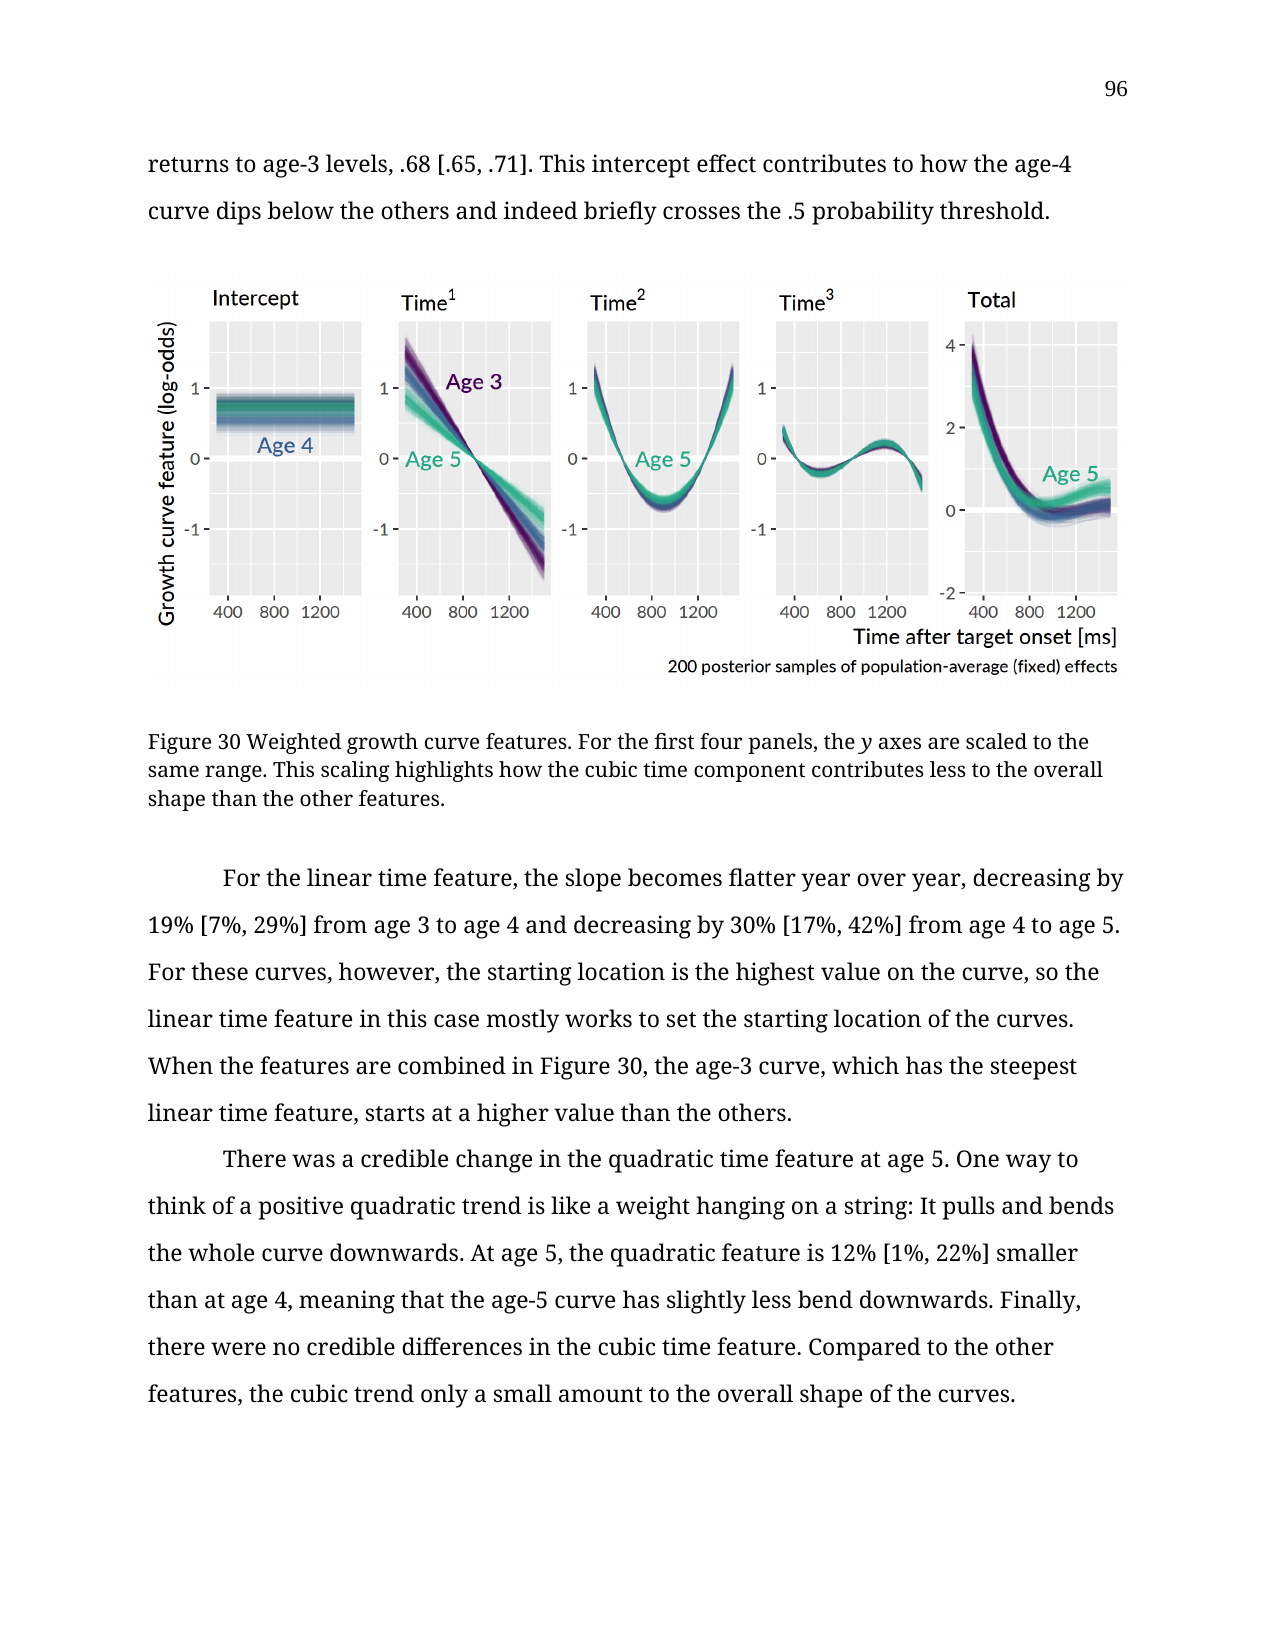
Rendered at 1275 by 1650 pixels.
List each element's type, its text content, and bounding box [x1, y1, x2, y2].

text Figure 30 Weighted growth curve features. For the first four panels, the y axes are scaled to the same range. This scaling highlights how the cubic time component contributes less to the overall shape than the other features. [148, 727, 1127, 812]
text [148, 148, 1127, 226]
picture [147, 266, 1128, 687]
text There was a credible change in the quadratic time feature at age 5. One way to think of a positive quadratic trend is like a weight hanging on a string: It pulls and bends the whole curve downwards. At age 5, the quadratic feature is 12% [1%, 22%] smaller than at age 4, meaning that the age-5 curve has slightly less bend downwards. Finally, there were no credible differences in the cubic time feature. Compared to the other features, the cubic trend only a small amount to the overall shape of the curves. [148, 1143, 1127, 1409]
text For the linear time feature, the slope becomes flatter year over year, decreasing by 19% [7%, 29%] from age 3 to age 4 and decreasing by 30% [17%, 42%] from age 4 to age 5. For these curves, however, the starting location is the highest value on the curve, so the linear time feature in this case mostly works to set the starting location of the curves. When the features are combined in Figure 30, the age-3 curve, which has the steepest linear time feature, starts at a higher value than the others. [148, 862, 1127, 1128]
